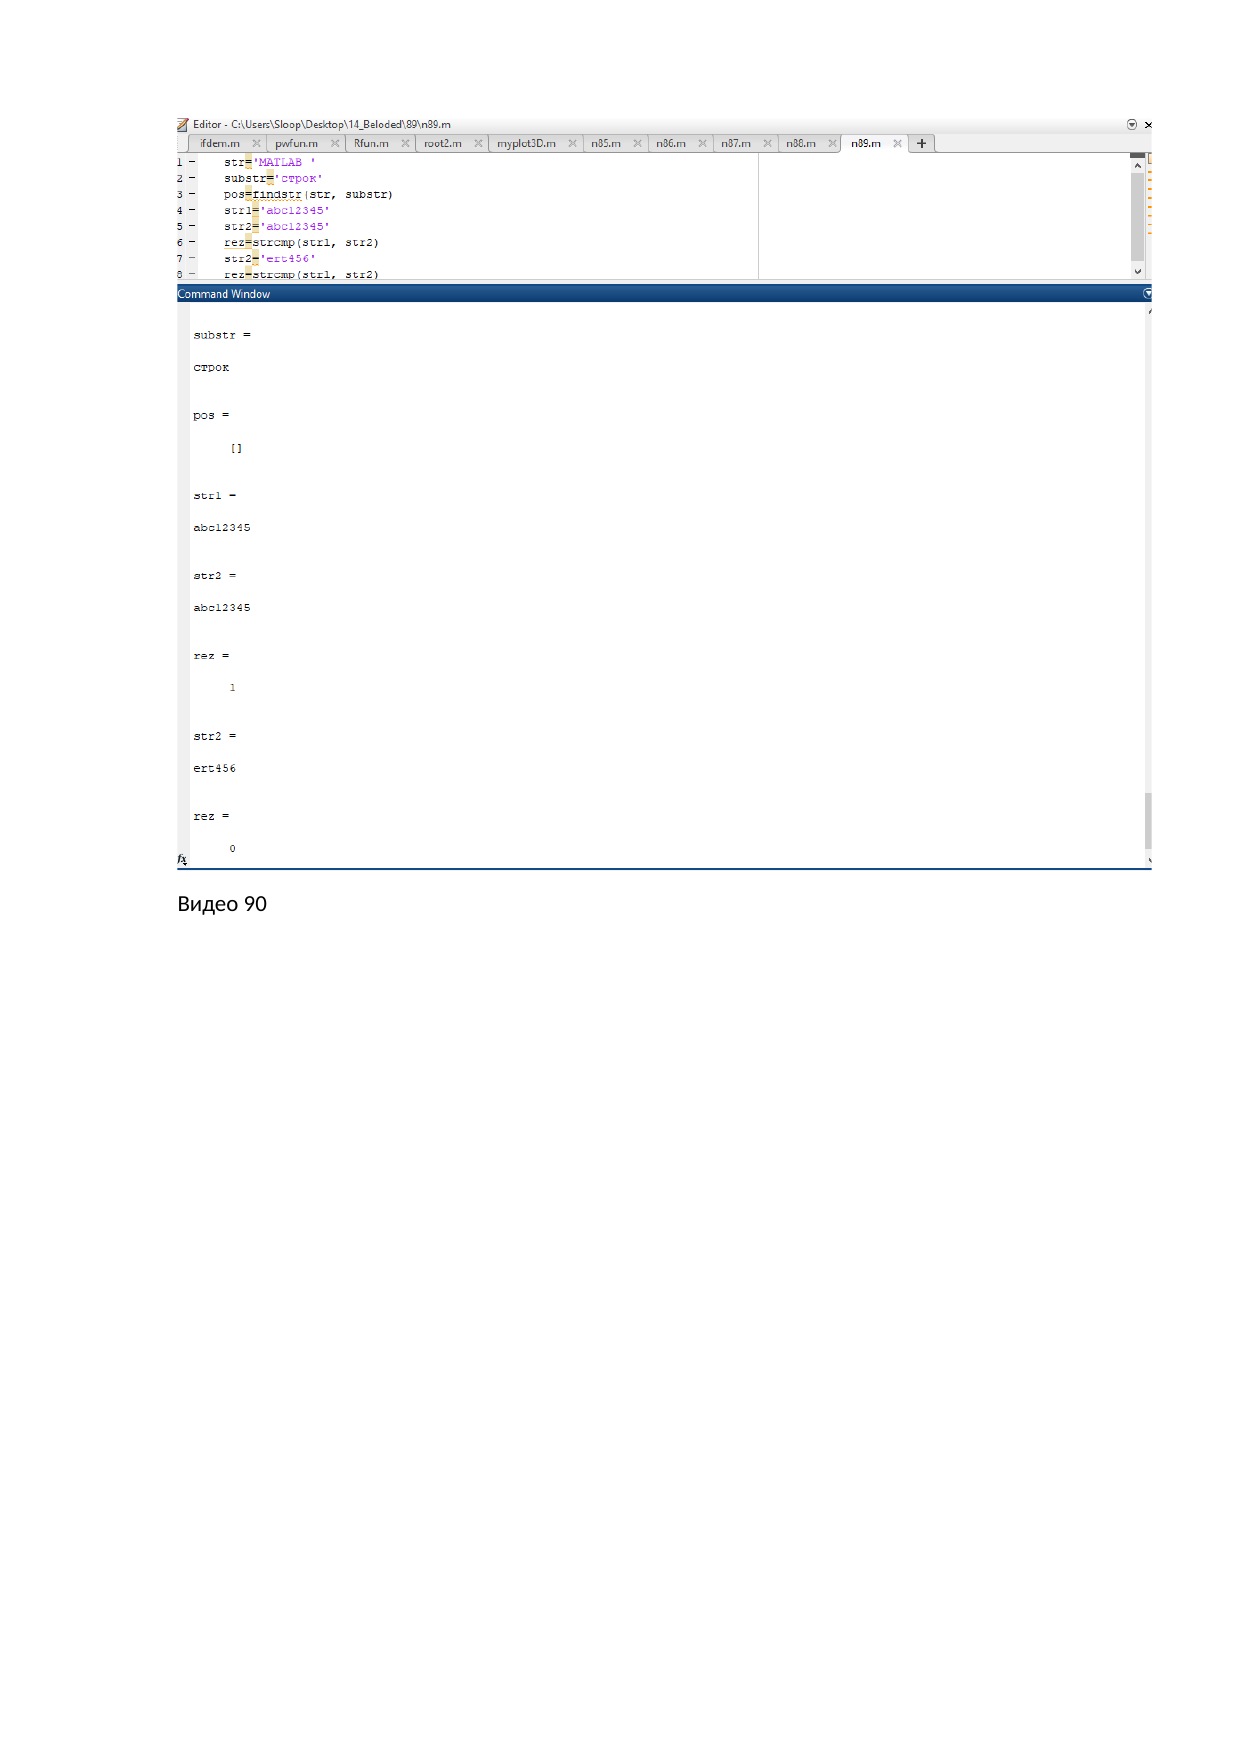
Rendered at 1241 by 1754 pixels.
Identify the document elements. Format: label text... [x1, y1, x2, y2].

picture [177, 118, 1152, 871]
text Видео 90 [177, 889, 1152, 917]
